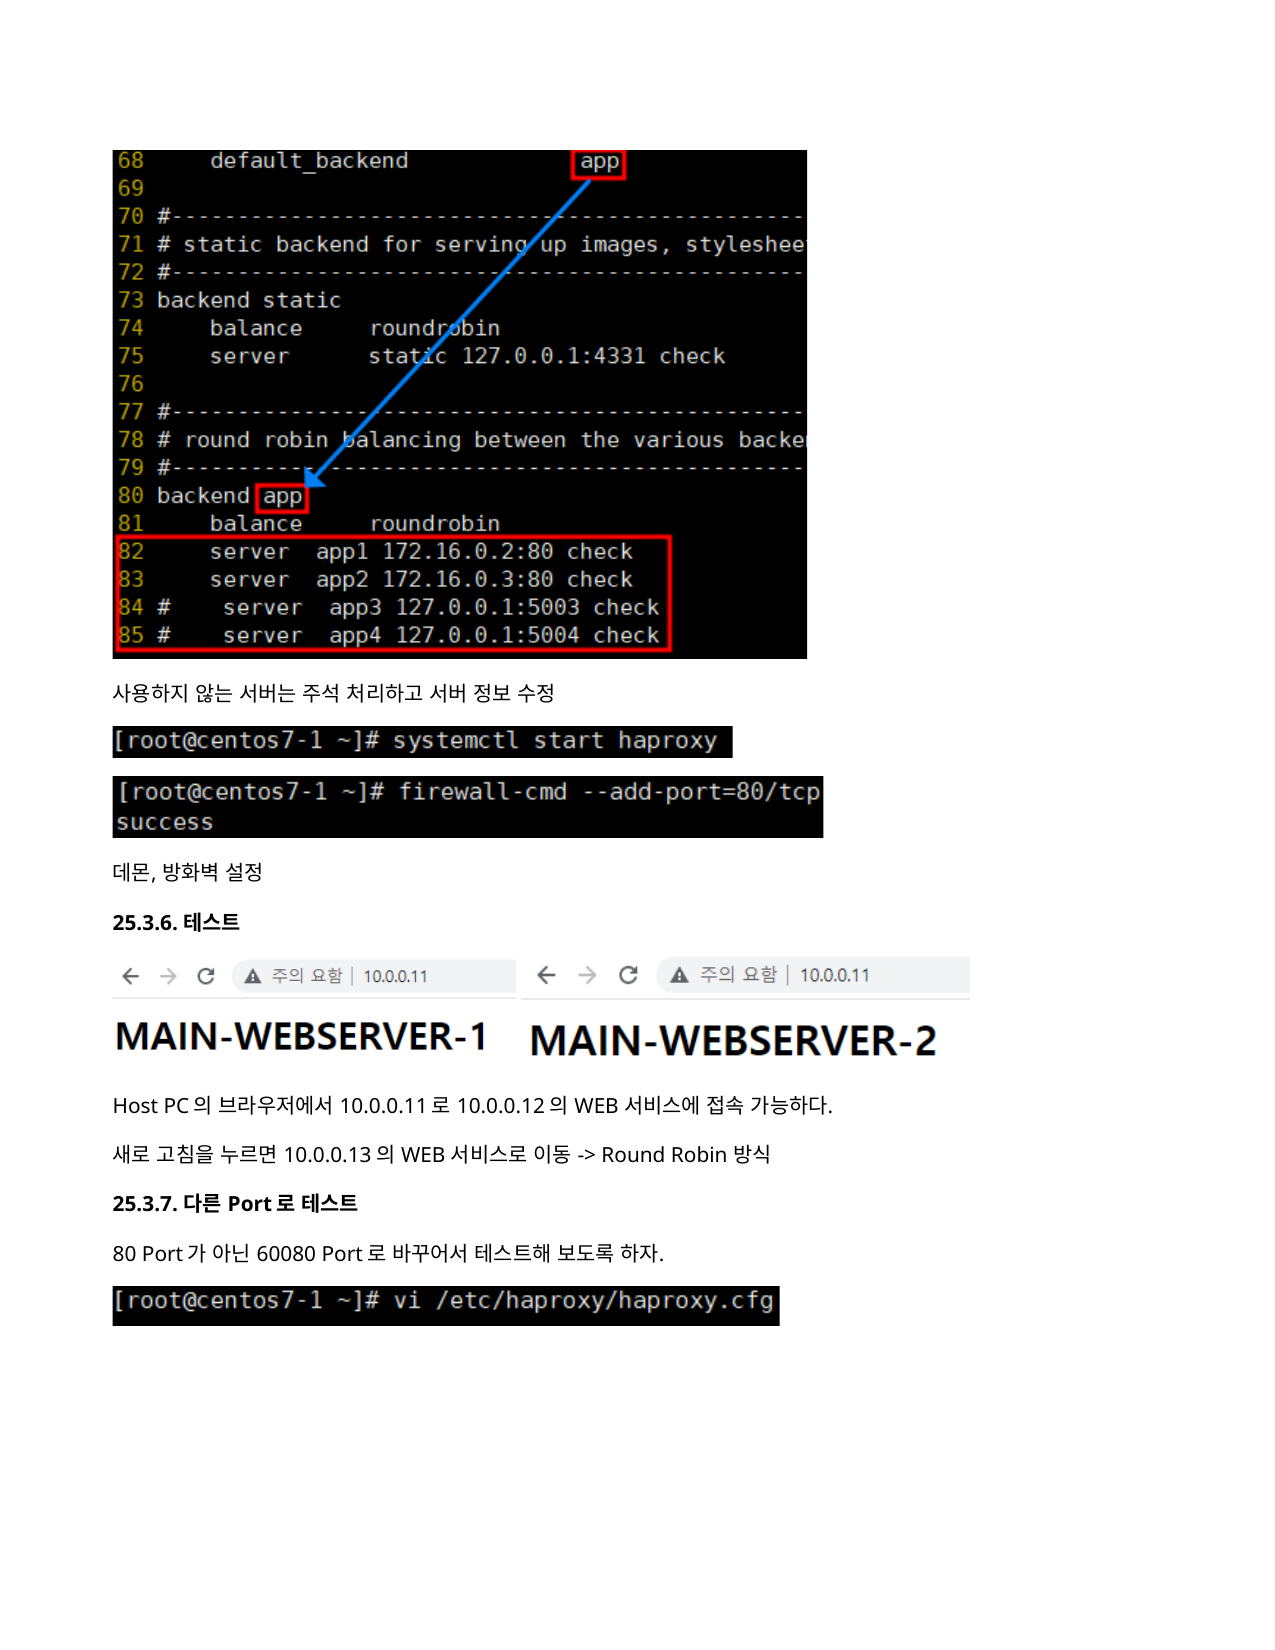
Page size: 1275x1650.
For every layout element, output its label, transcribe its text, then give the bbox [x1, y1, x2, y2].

picture [112, 776, 824, 838]
text 80 Port가 아닌 60080 Port로 바꾸어서 테스트해 보도록 하자. [112, 1237, 1162, 1267]
text 새로 고침을 누르면 10.0.0.13의 WEB 서비스로 이동 -> Round Robin 방식 [112, 1138, 1162, 1169]
picture [521, 957, 970, 1071]
picture [112, 150, 808, 659]
subtitle 25.3.7. 다른 Port로 테스트 [112, 1188, 1162, 1218]
text 사용하지 않는 서버는 주석 처리하고 서버 정보 수정 [112, 677, 1162, 707]
text 데몬, 방화벽 설정 [112, 856, 1162, 887]
subtitle 25.3.6. 테스트 [112, 906, 1162, 936]
picture [112, 1286, 780, 1326]
text Host PC의 브라우저에서 10.0.0.11로 10.0.0.12의 WEB 서비스에 접속 가능하다. [112, 1089, 1162, 1119]
picture [112, 726, 733, 758]
picture [112, 955, 516, 1071]
